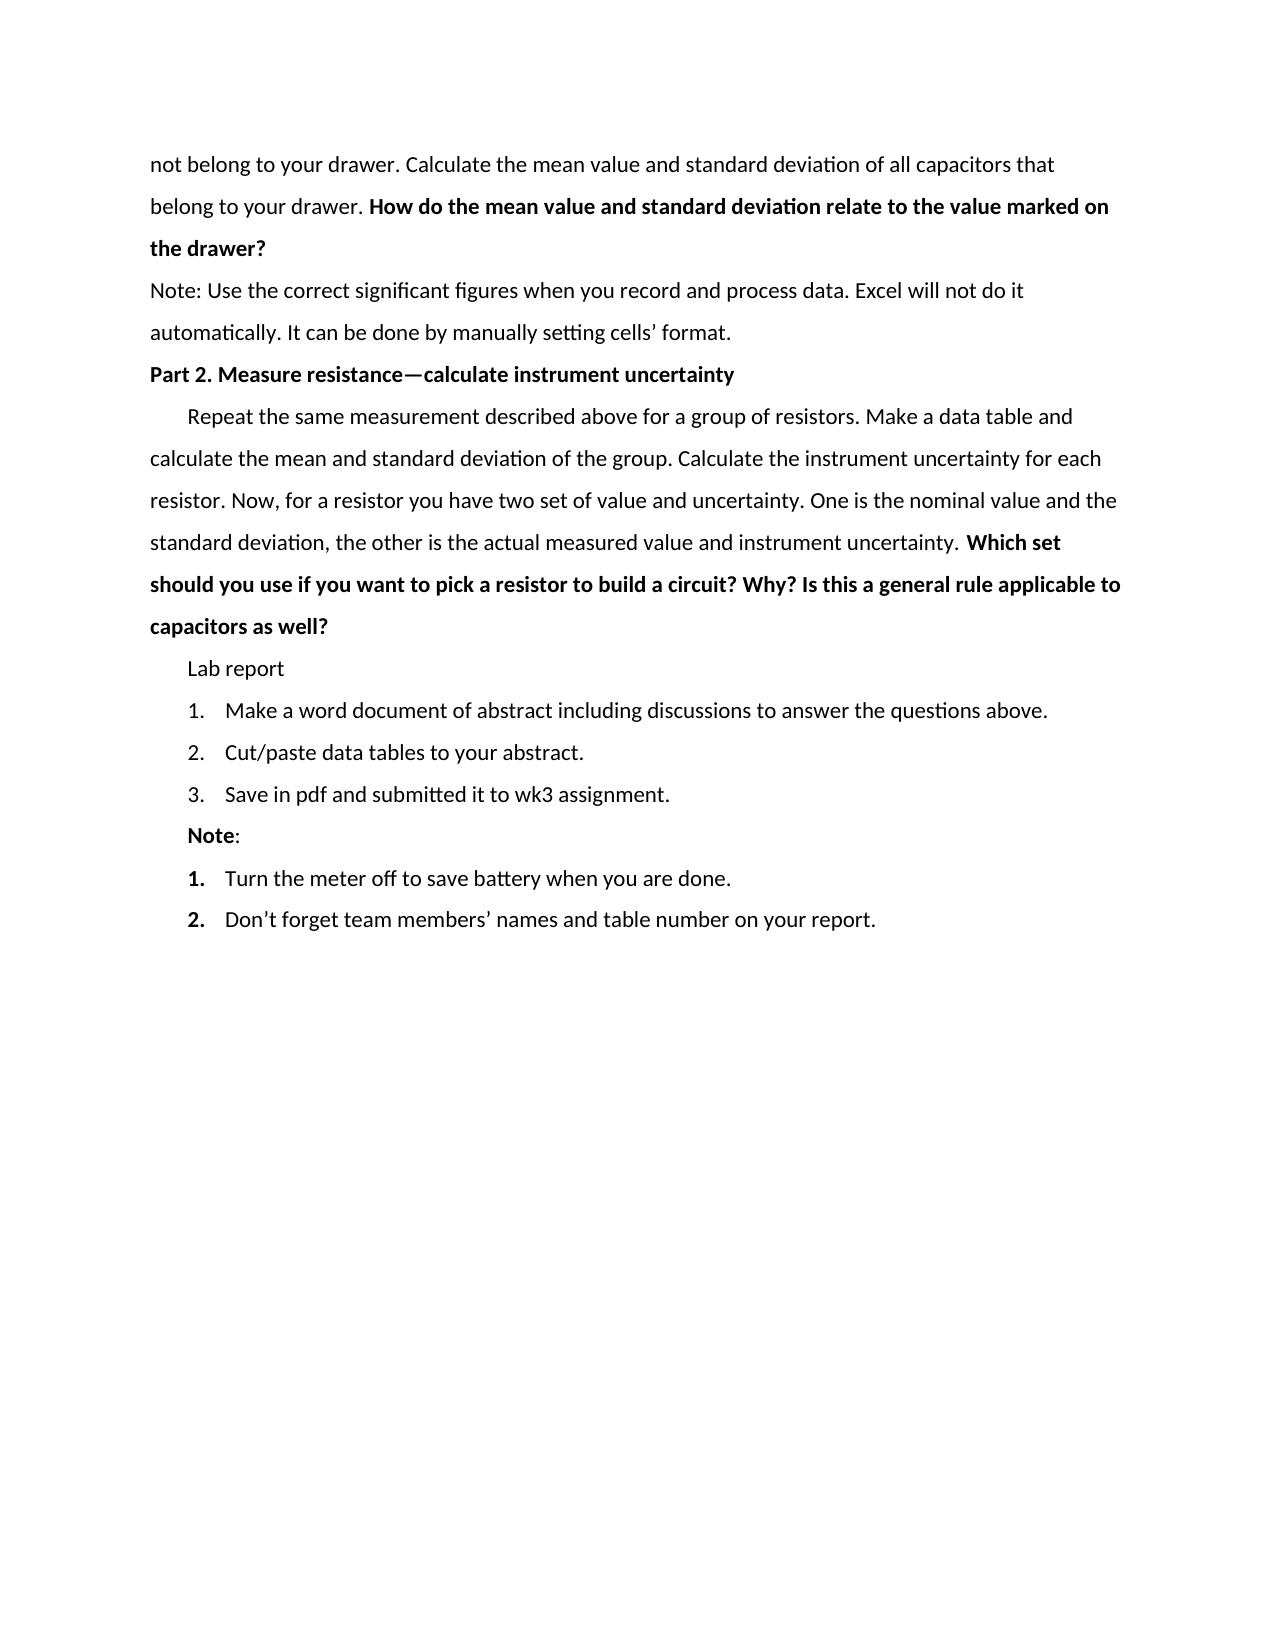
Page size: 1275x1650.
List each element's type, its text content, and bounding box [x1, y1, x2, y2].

list Note: [150, 822, 1125, 850]
list Cut/paste data tables to your abstract. [150, 738, 1125, 766]
list Don’t forget team members’ names and table number on your report. [150, 906, 1125, 934]
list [150, 150, 1125, 262]
list Save in pdf and submitted it to wk3 assignment. [150, 780, 1125, 808]
list Turn the meter off to save battery when you are done. [150, 864, 1125, 892]
list Repeat the same measurement described above for a group of resistors. Make a data table and calculate the mean and standard deviation of the group. Calculate the instrument uncertainty for each resistor. Now, for a resistor you have two set of value and uncertainty. One is the nominal value and the standard deviation, the other is the actual measured value and instrument uncertainty. Which set should you use if you want to pick a resistor to build a circuit? Why? Is this a general rule applicable to capacitors as well? [150, 402, 1125, 640]
text Part 2. Measure resistance—calculate instrument uncertainty [150, 360, 1125, 388]
list Note: Use the correct significant figures when you record and process data. Excel will not do it automatically. It can be done by manually setting cells’ format. [150, 276, 1125, 346]
list Make a word document of abstract including discussions to answer the questions above. [150, 696, 1125, 724]
list Lab report [150, 654, 1125, 682]
